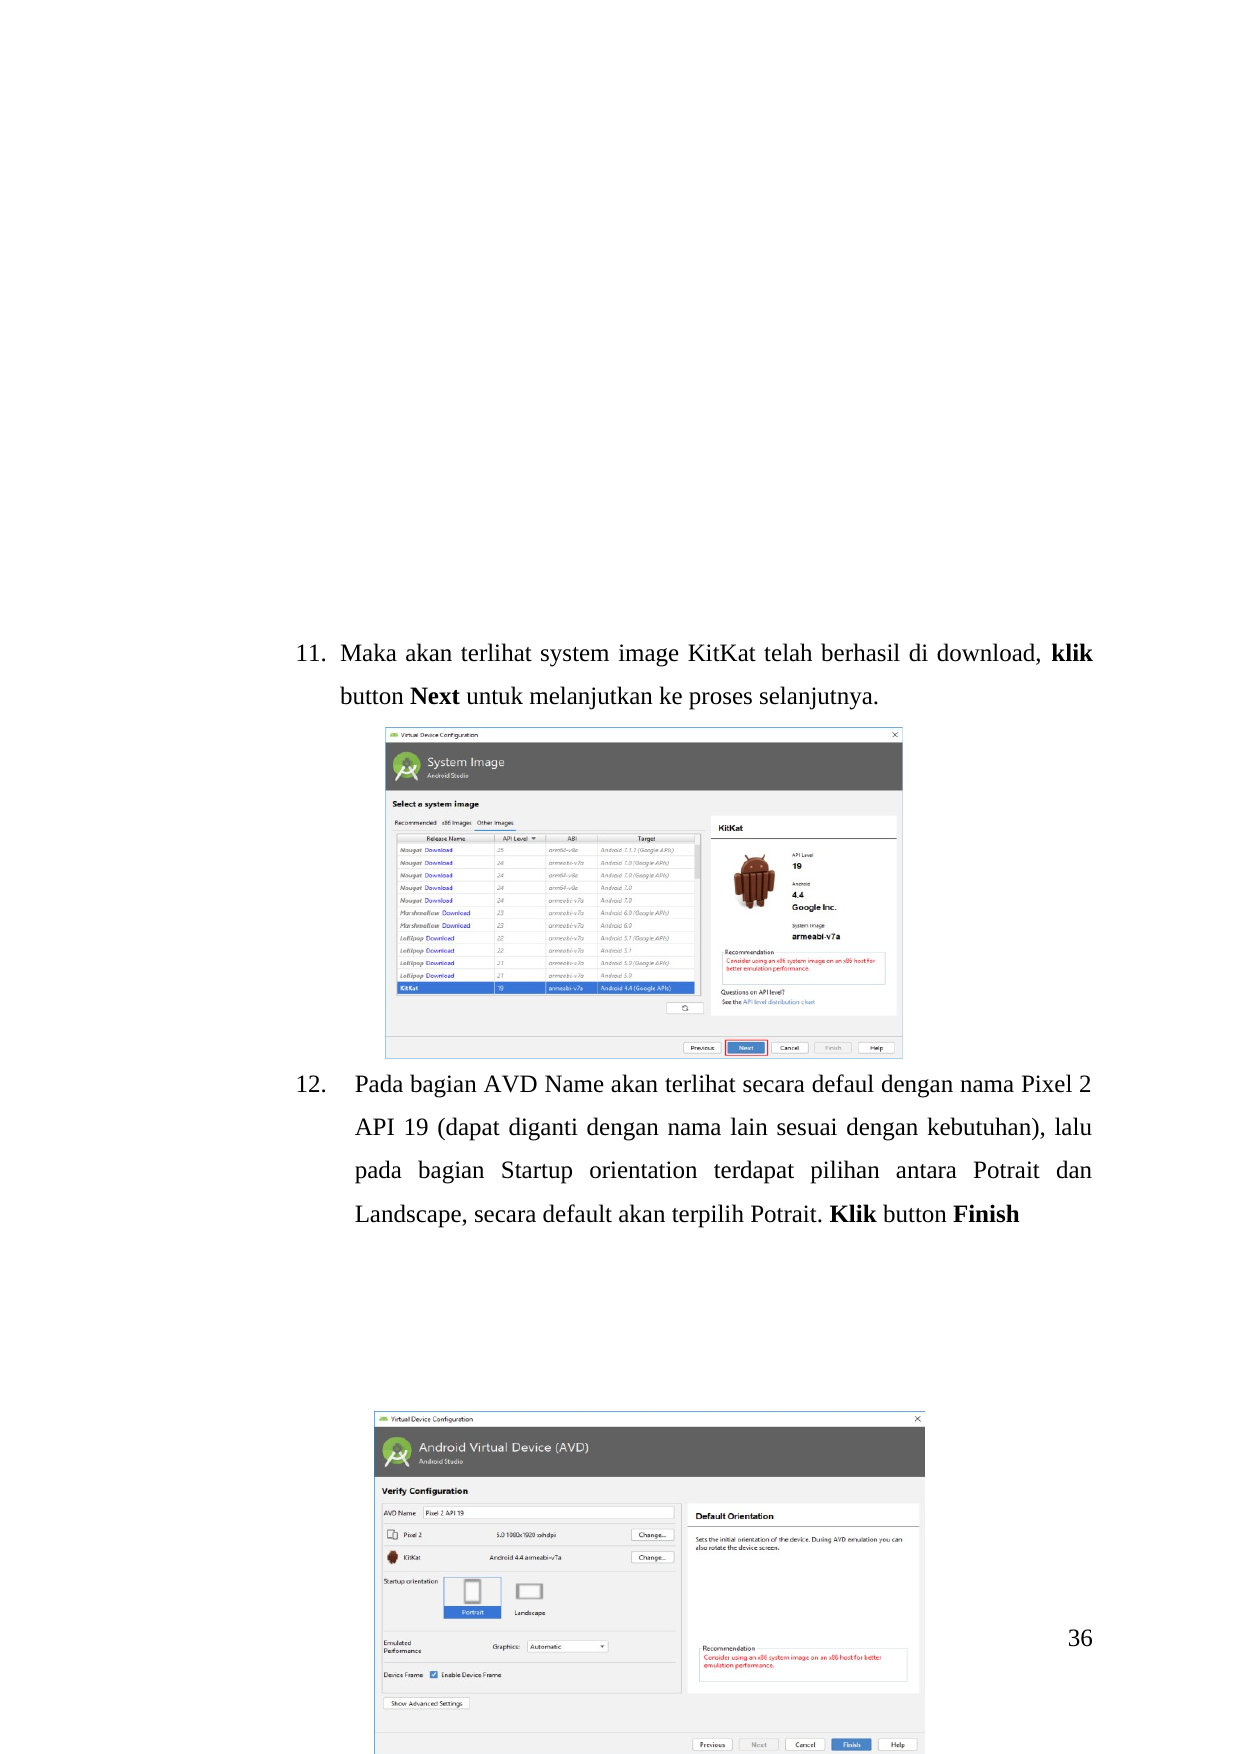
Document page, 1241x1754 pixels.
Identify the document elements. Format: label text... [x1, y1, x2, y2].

picture [374, 1411, 925, 1754]
list Maka akan terlihat system image KitKat telah berhasil di download, klik button Next untuk melanjutkan ke proses selanjutnya. [295, 638, 1093, 710]
picture [385, 727, 903, 1059]
list Pada bagian AVD Name akan terlihat secara defaul dengan nama Pixel 2 API 19 (dapat diganti dengan nama lain sesuai dengan kebutuhan), lalu pada bagian Startup orientation terdapat pilihan antara Potrait dan Landscape, secara default akan terpilih Potrait. Klik button Finish [295, 1069, 1093, 1227]
